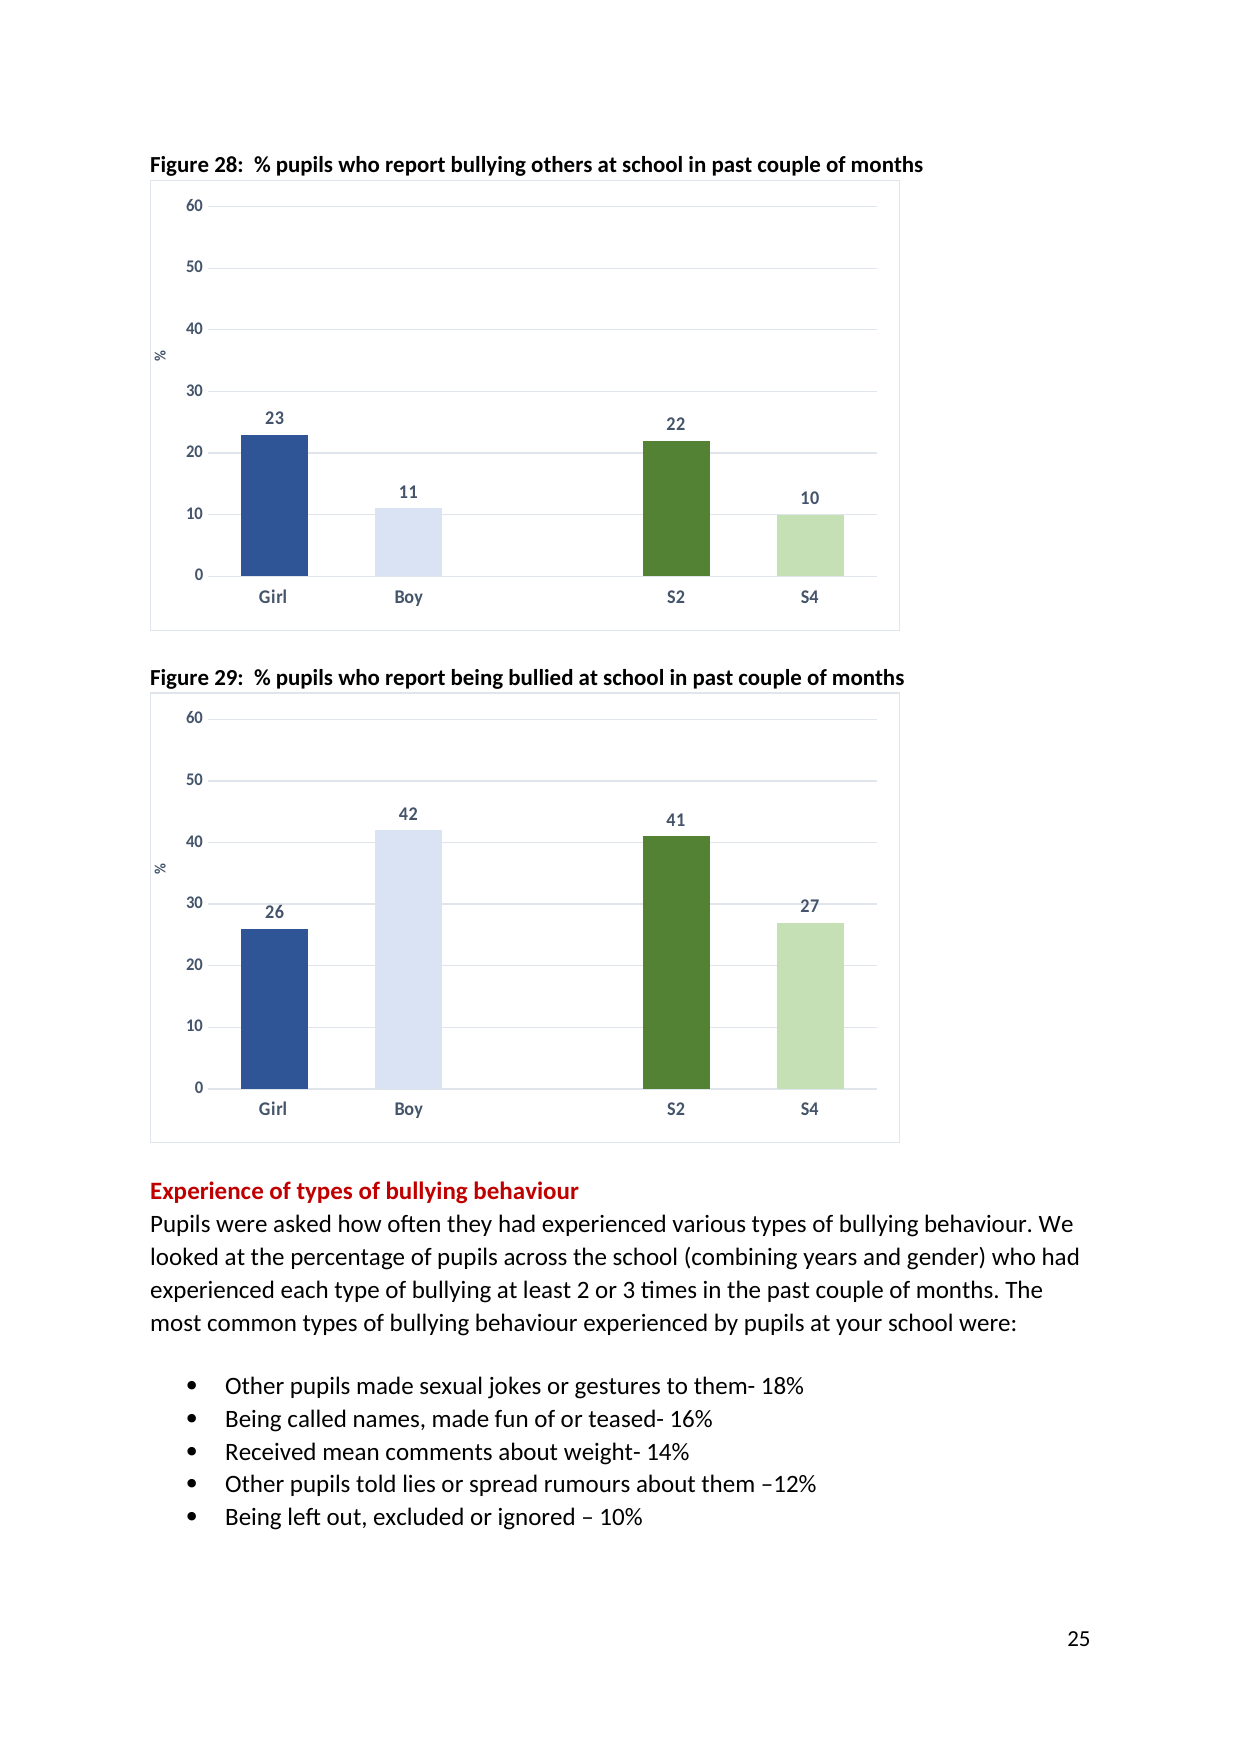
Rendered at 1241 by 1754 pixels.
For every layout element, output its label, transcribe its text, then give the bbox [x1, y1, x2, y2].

list Other pupils told lies or spread rumours about them –12% [187, 1468, 1090, 1499]
list Being left out, excluded or ignored – 10% [187, 1501, 1090, 1532]
text Figure 28: % pupils who report bullying others at school in past couple of months [150, 150, 1090, 178]
list Other pupils made sexual jokes or gestures to them- 18% [187, 1370, 1090, 1400]
list Received mean comments about weight- 14% [187, 1436, 1090, 1466]
text Experience of types of bullying behaviour Pupils were asked how often they had experienced various types of bullying behaviour. We looked at the percentage of pupils across the school (combining years and gender) who had experienced each type of bullying at least 2 or 3 times in the past couple of months. The most common types of bullying behaviour experienced by pupils at your school were: [150, 1175, 1090, 1368]
text Figure 29: % pupils who report being bullied at school in past couple of months [150, 663, 1090, 691]
list Being called names, made fun of or teased- 16% [187, 1403, 1090, 1433]
